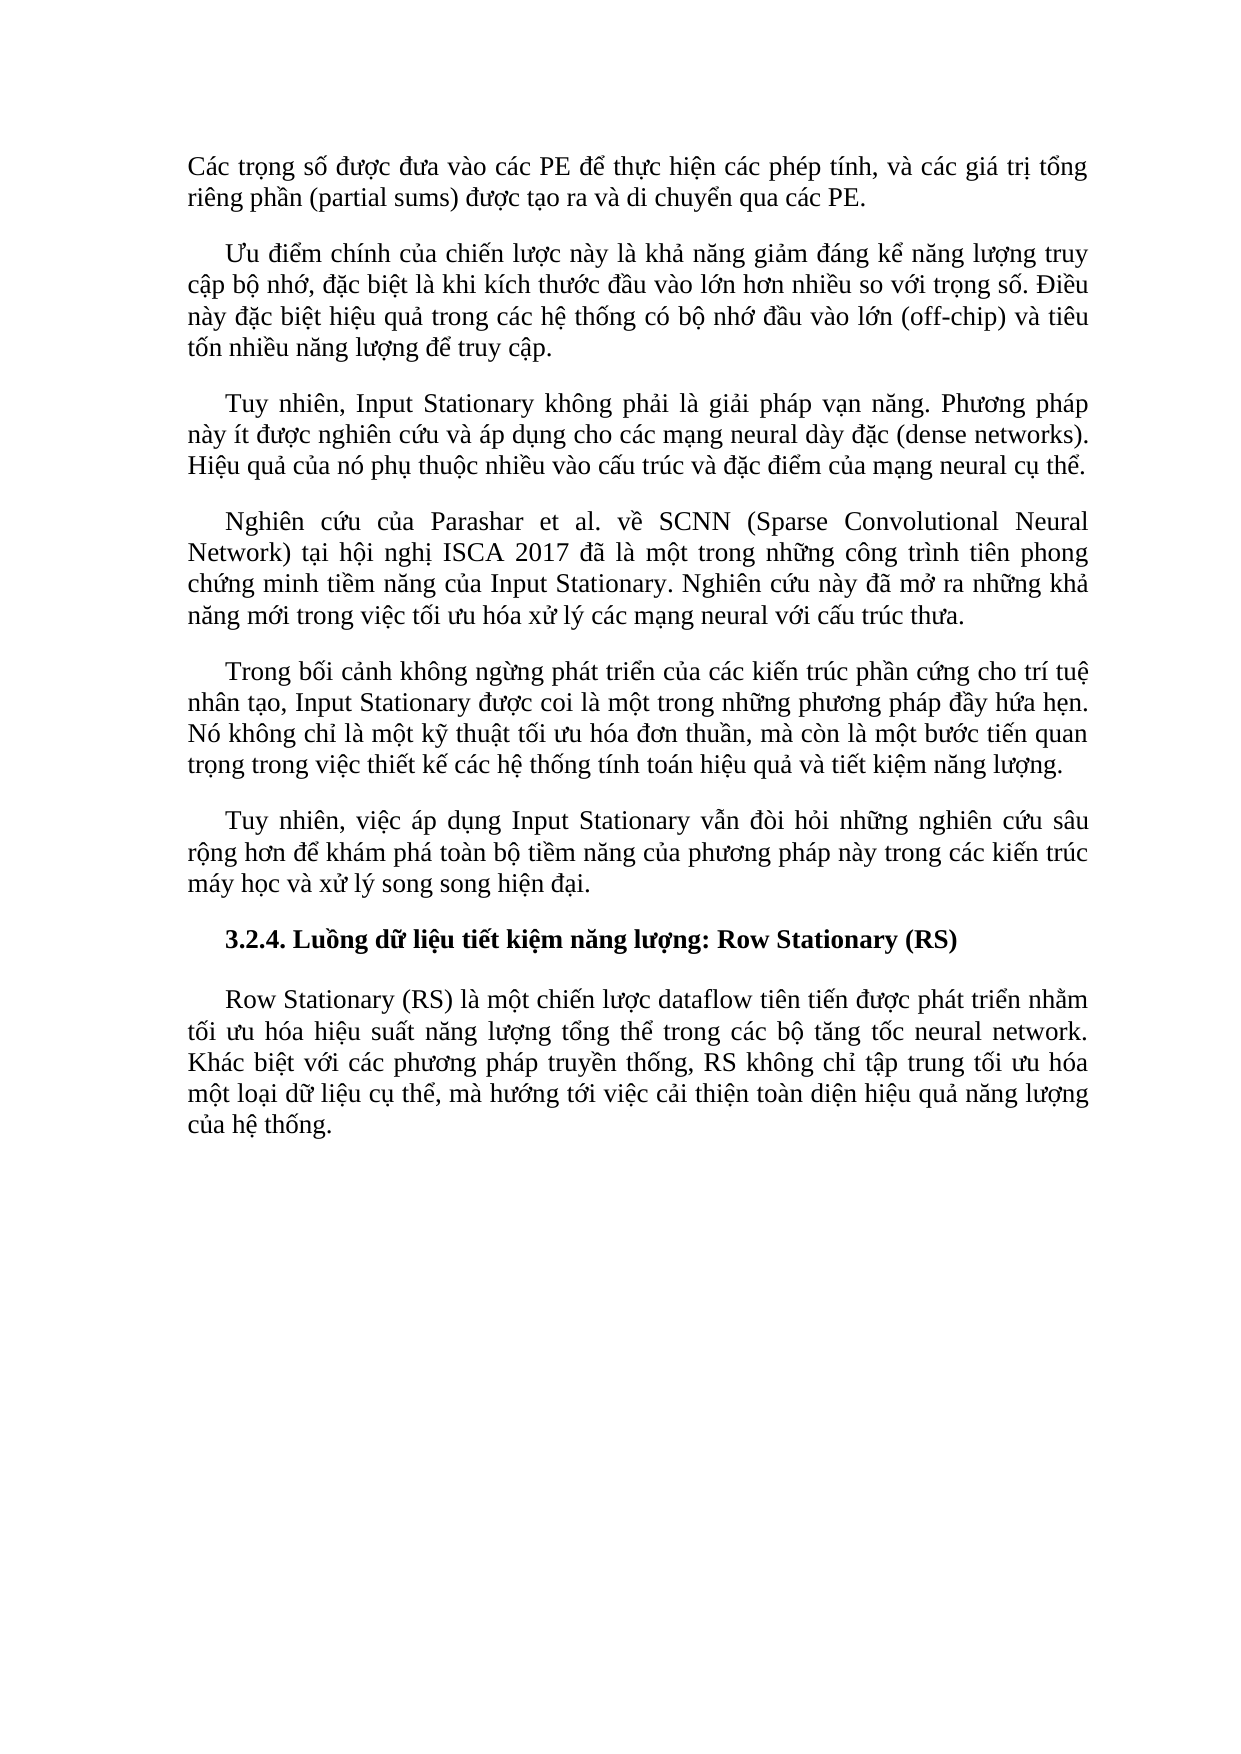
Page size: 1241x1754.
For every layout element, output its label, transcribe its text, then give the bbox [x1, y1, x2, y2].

text Tuy nhiên, Input Stationary không phải là giải pháp vạn năng. Phương pháp này ít được nghiên cứu và áp dụng cho các mạng neural dày đặc (dense networks). Hiệu quả của nó phụ thuộc nhiều vào cấu trúc và đặc điểm của mạng neural cụ thể. [187, 387, 1090, 480]
subtitle 3.2.4. Luồng dữ liệu tiết kiệm năng lượng: Row Stationary (RS) [225, 923, 1090, 954]
text Trong bối cảnh không ngừng phát triển của các kiến trúc phần cứng cho trí tuệ nhân tạo, Input Stationary được coi là một trong những phương pháp đầy hứa hẹn. Nó không chỉ là một kỹ thuật tối ưu hóa đơn thuần, mà còn là một bước tiến quan trọng trong việc thiết kế các hệ thống tính toán hiệu quả và tiết kiệm năng lượng. [187, 655, 1090, 779]
text Ưu điểm chính của chiến lược này là khả năng giảm đáng kể năng lượng truy cập bộ nhớ, đặc biệt là khi kích thước đầu vào lớn hơn nhiều so với trọng số. Điều này đặc biệt hiệu quả trong các hệ thống có bộ nhớ đầu vào lớn (off-chip) và tiêu tốn nhiều năng lượng để truy cập. [187, 237, 1090, 362]
text Tuy nhiên, việc áp dụng Input Stationary vẫn đòi hỏi những nghiên cứu sâu rộng hơn để khám phá toàn bộ tiềm năng của phương pháp này trong các kiến trúc máy học và xử lý song song hiện đại. [187, 804, 1090, 898]
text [187, 150, 1090, 212]
text Row Stationary (RS) là một chiến lược dataflow tiên tiến được phát triển nhằm tối ưu hóa hiệu suất năng lượng tổng thể trong các bộ tăng tốc neural network. Khác biệt với các phương pháp truyền thống, RS không chỉ tập trung tối ưu hóa một loại dữ liệu cụ thể, mà hướng tới việc cải thiện toàn diện hiệu quả năng lượng của hệ thống. [187, 984, 1090, 1139]
text Nghiên cứu của Parashar et al. về SCNN (Sparse Convolutional Neural Network) tại hội nghị ISCA 2017 đã là một trong những công trình tiên phong chứng minh tiềm năng của Input Stationary. Nghiên cứu này đã mở ra những khả năng mới trong việc tối ưu hóa xử lý các mạng neural với cấu trúc thưa. [187, 505, 1090, 630]
